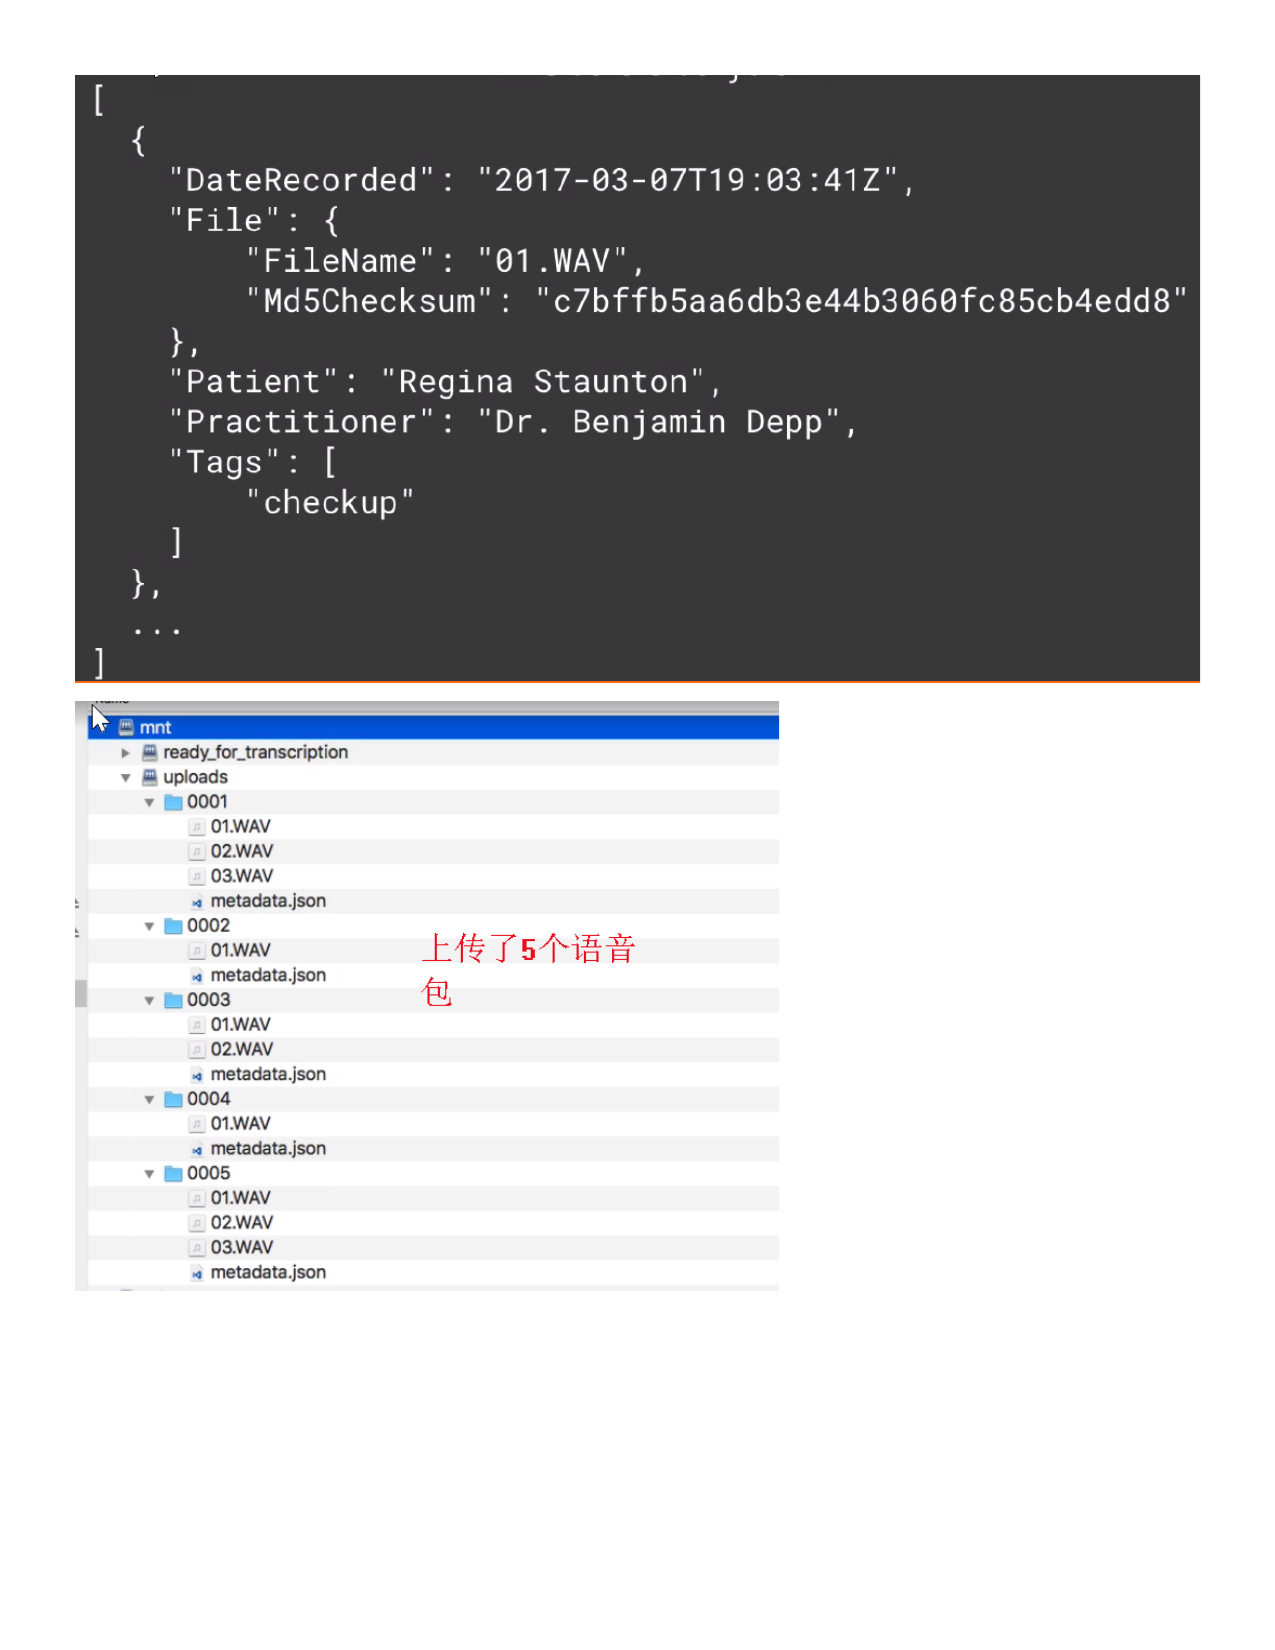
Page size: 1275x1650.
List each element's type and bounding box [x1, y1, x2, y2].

picture [75, 701, 780, 1291]
picture [75, 75, 1200, 683]
